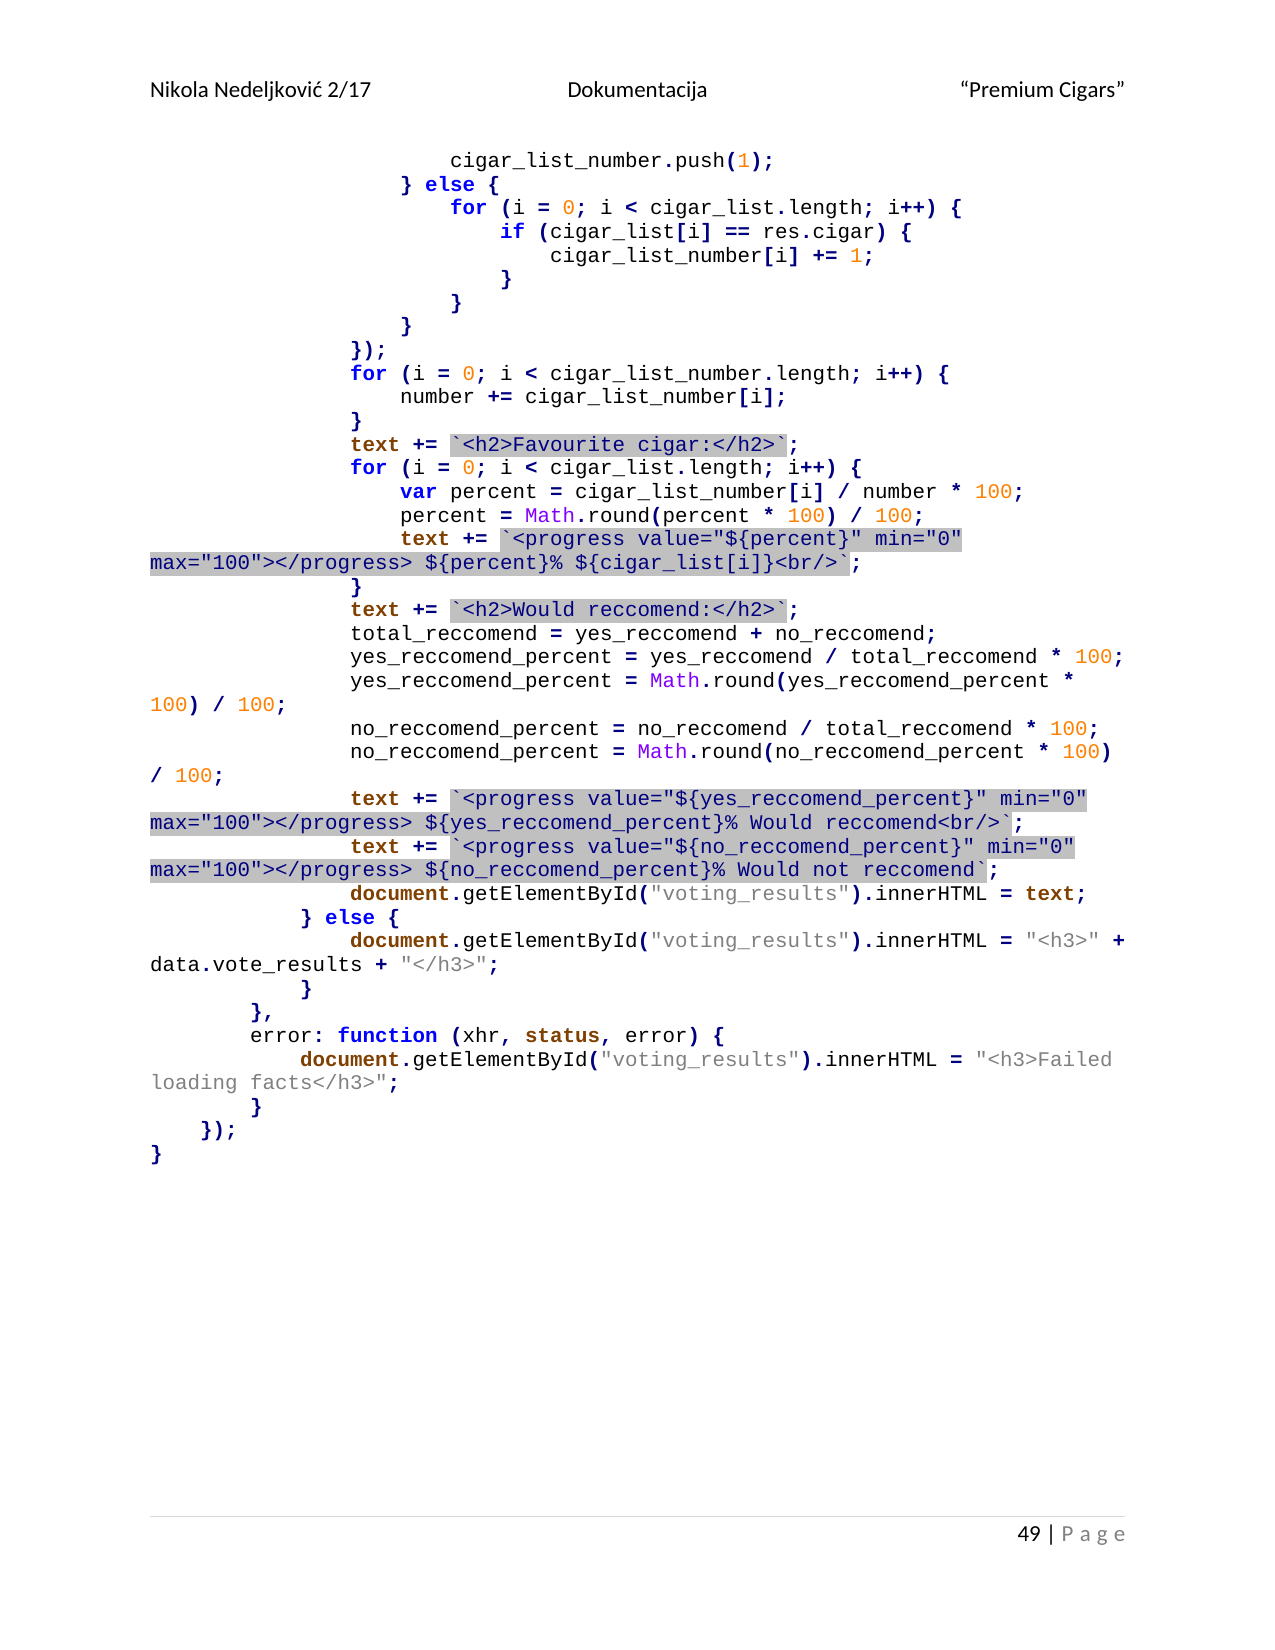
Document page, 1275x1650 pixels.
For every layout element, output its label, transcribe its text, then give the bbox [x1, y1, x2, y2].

text } [150, 316, 1125, 339]
text }); [150, 1119, 1125, 1143]
text text += `<h2>Would reccomend:</h2>`; [787, 599, 1125, 623]
text } [150, 576, 1125, 599]
text if (cigar_list[i] == res.cigar) { [150, 221, 1125, 244]
text for (i = 0; i < cigar_list.length; i++) { [150, 197, 1125, 221]
text text += `<h2>Favourite cigar:</h2>`; [150, 434, 450, 457]
text } else { [150, 907, 1125, 930]
text } [150, 268, 1125, 292]
text percent = Math.round(percent * 100) / 100; [150, 505, 1125, 528]
text }); [150, 339, 1125, 363]
text var percent = cigar_list_number[i] / number * 100; [150, 481, 1125, 505]
text } else { [150, 174, 1125, 197]
text document.getElementById("voting_results").innerHTML = "<h3>Failed loading facts</h3>"; [150, 1048, 1125, 1096]
text yes_reccomend_percent = yes_reccomend / total_reccomend * 100; [150, 647, 1125, 670]
text text += `<progress value="${yes_reccomend_percent}" min="0" max="100"></progress> ${yes_reccomend_percent}% Would reccomend<br/>`; [150, 788, 1125, 836]
text document.getElementById("voting_results").innerHTML = "<h3>" + data.vote_results + "</h3>"; [150, 930, 1125, 978]
text yes_reccomend_percent = Math.round(yes_reccomend_percent * 100) / 100; [150, 670, 1125, 717]
text cigar_list_number.push(1); [150, 150, 1125, 174]
text document.getElementById("voting_results").innerHTML = text; [150, 883, 1125, 907]
text } [150, 978, 1125, 1001]
text for (i = 0; i < cigar_list_number.length; i++) { [150, 363, 1125, 386]
text total_reccomend = yes_reccomend + no_reccomend; [150, 623, 1125, 647]
text number += cigar_list_number[i]; [150, 386, 1125, 410]
text text += `<h2>Would reccomend:</h2>`; [150, 599, 450, 623]
text text += `<progress value="${percent}" min="0" max="100"></progress> ${percent}% ${cigar_list[i]}<br/>`; [150, 528, 500, 552]
text error: function (xhr, status, error) { [150, 1025, 1125, 1048]
text } [150, 410, 1125, 434]
text } [150, 292, 1125, 316]
text no_reccomend_percent = Math.round(no_reccomend_percent * 100) / 100; [150, 741, 1125, 788]
text } [150, 1143, 1125, 1167]
text }, [150, 1001, 1125, 1025]
text no_reccomend_percent = no_reccomend / total_reccomend * 100; [150, 717, 1125, 741]
text text += `<progress value="${percent}" min="0" max="100"></progress> ${percent}% ${cigar_list[i]}<br/>`; [850, 528, 1125, 576]
text text += `<h2>Favourite cigar:</h2>`; [787, 434, 1125, 457]
text for (i = 0; i < cigar_list.length; i++) { [150, 457, 1125, 481]
text } [150, 1096, 1125, 1119]
text cigar_list_number[i] += 1; [150, 244, 1125, 268]
